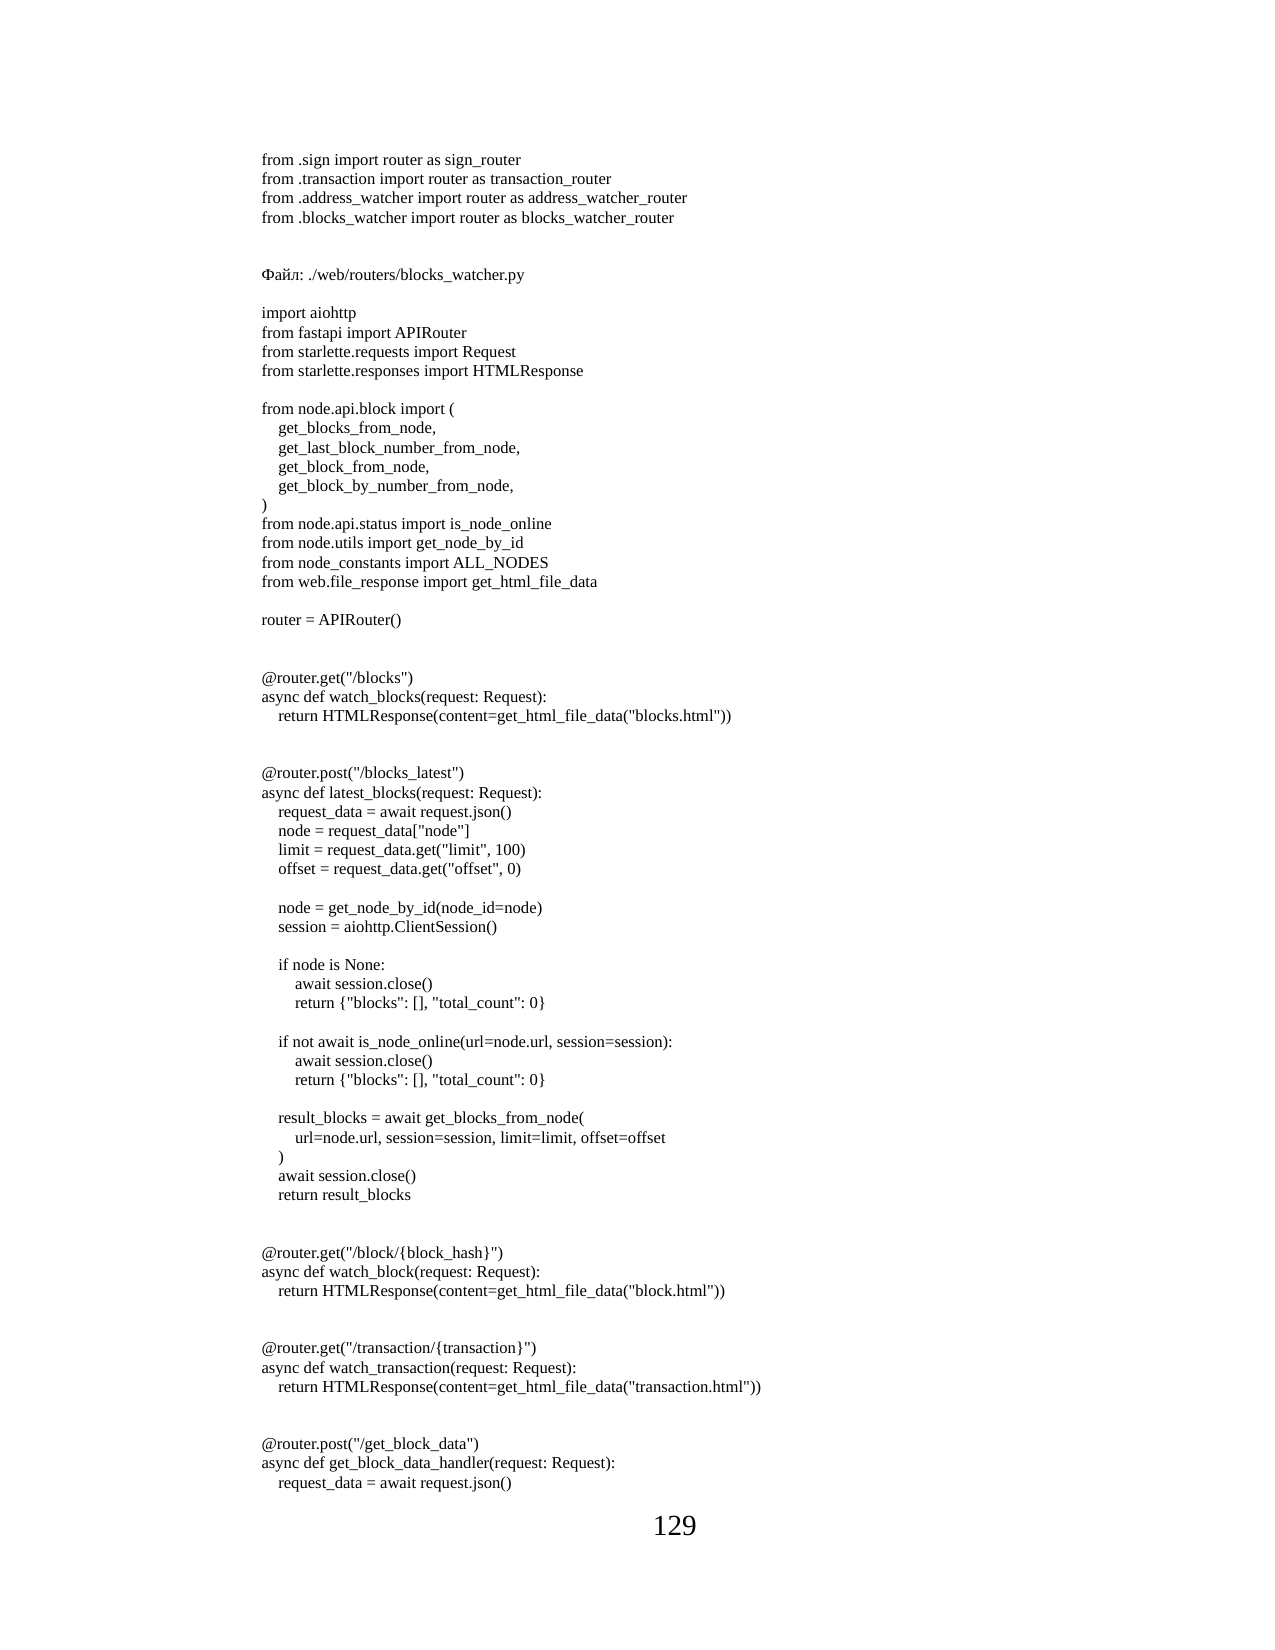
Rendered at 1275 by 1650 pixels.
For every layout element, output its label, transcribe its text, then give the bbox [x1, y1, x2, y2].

list return HTMLResponse(content=get_html_file_data("transaction.html")) [261, 1377, 1125, 1396]
list from .sign import router as sign_router [261, 150, 1125, 169]
list @router.post("/blocks_latest") [261, 763, 1125, 782]
list result_blocks = await get_blocks_from_node( [261, 1108, 1125, 1127]
list get_last_block_number_from_node, [261, 437, 1125, 457]
list return {"blocks": [], "total_count": 0} [261, 1070, 1125, 1089]
list return HTMLResponse(content=get_html_file_data("block.html")) [261, 1281, 1125, 1300]
list limit = request_data.get("limit", 100) [261, 840, 1125, 859]
list async def get_block_data_handler(request: Request): [261, 1453, 1125, 1472]
list node = get_node_by_id(node_id=node) [261, 897, 1125, 917]
list return {"blocks": [], "total_count": 0} [261, 993, 1125, 1012]
list from node.api.status import is_node_online [261, 514, 1125, 533]
list from .blocks_watcher import router as blocks_watcher_router [261, 207, 1125, 227]
list return HTMLResponse(content=get_html_file_data("blocks.html")) [261, 706, 1125, 725]
list offset = request_data.get("offset", 0) [261, 859, 1125, 878]
list from .address_watcher import router as address_watcher_router [261, 188, 1125, 207]
list @router.post("/get_block_data") [261, 1434, 1125, 1453]
list url=node.url, session=session, limit=limit, offset=offset [261, 1127, 1125, 1147]
list from web.file_response import get_html_file_data [261, 572, 1125, 591]
list session = aiohttp.ClientSession() [261, 917, 1125, 936]
list from node.utils import get_node_by_id [261, 533, 1125, 552]
list await session.close() [261, 974, 1125, 993]
list node = request_data["node"] [261, 821, 1125, 840]
list @router.get("/blocks") [261, 667, 1125, 687]
list request_data = await request.json() [261, 1472, 1125, 1492]
list from starlette.requests import Request [261, 342, 1125, 361]
list import aiohttp [261, 303, 1125, 322]
list from node_constants import ALL_NODES [261, 552, 1125, 572]
list @router.get("/block/{block_hash}") [261, 1242, 1125, 1262]
list async def latest_blocks(request: Request): [261, 782, 1125, 802]
list if node is None: [261, 955, 1125, 974]
list ) [261, 1147, 1125, 1166]
list from .transaction import router as transaction_router [261, 169, 1125, 188]
list @router.get("/transaction/{transaction}") [261, 1338, 1125, 1357]
list get_blocks_from_node, [261, 418, 1125, 437]
list get_block_by_number_from_node, [261, 476, 1125, 495]
list async def watch_block(request: Request): [261, 1262, 1125, 1281]
list get_block_from_node, [261, 457, 1125, 476]
list async def watch_blocks(request: Request): [261, 687, 1125, 706]
list router = APIRouter() [261, 610, 1125, 629]
list request_data = await request.json() [261, 802, 1125, 821]
list from starlette.responses import HTMLResponse [261, 361, 1125, 380]
list await session.close() [261, 1166, 1125, 1185]
list return result_blocks [261, 1185, 1125, 1204]
list if not await is_node_online(url=node.url, session=session): [261, 1032, 1125, 1051]
list from fastapi import APIRouter [261, 322, 1125, 342]
list Файл: ./web/routers/blocks_watcher.py [261, 265, 1125, 284]
list async def watch_transaction(request: Request): [261, 1357, 1125, 1377]
list from node.api.block import ( [261, 399, 1125, 418]
list ) [261, 495, 1125, 514]
list await session.close() [261, 1051, 1125, 1070]
